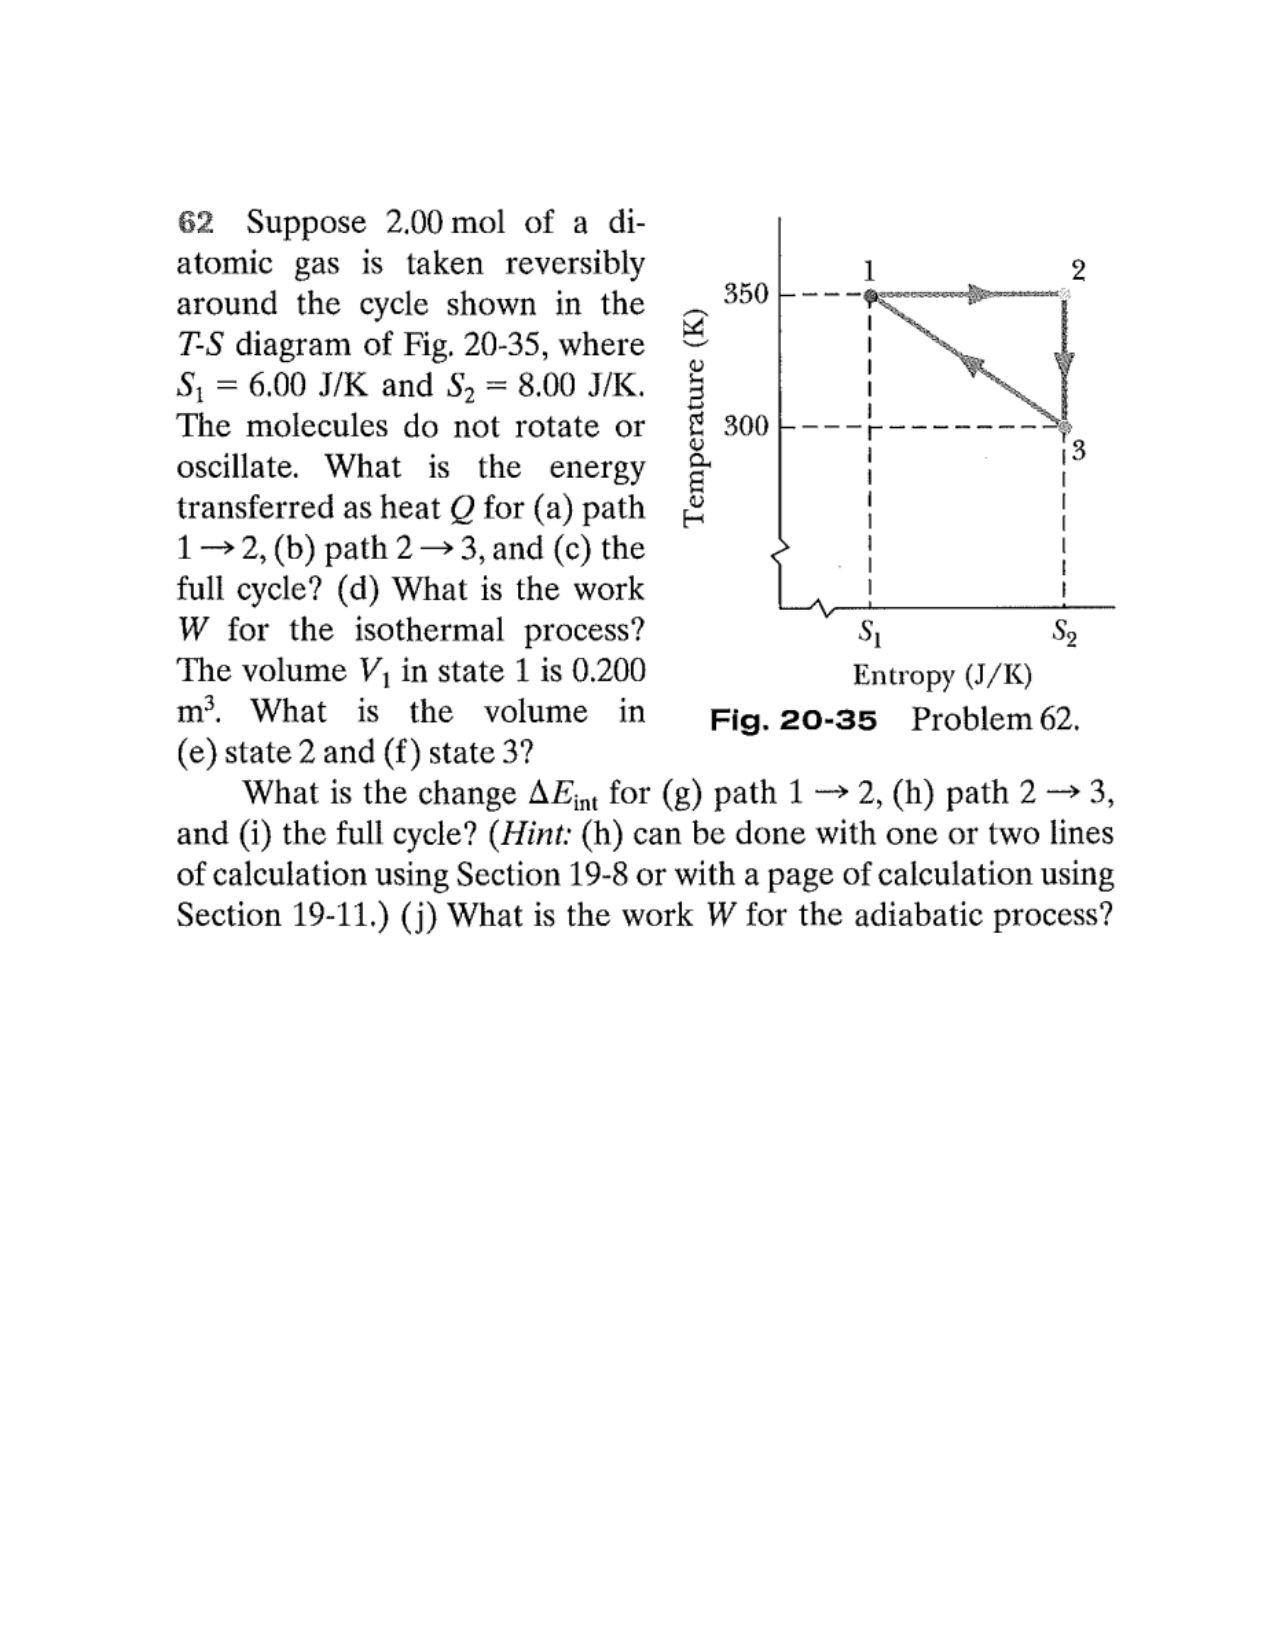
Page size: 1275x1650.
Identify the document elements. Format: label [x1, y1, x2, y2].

picture [150, 196, 1125, 944]
